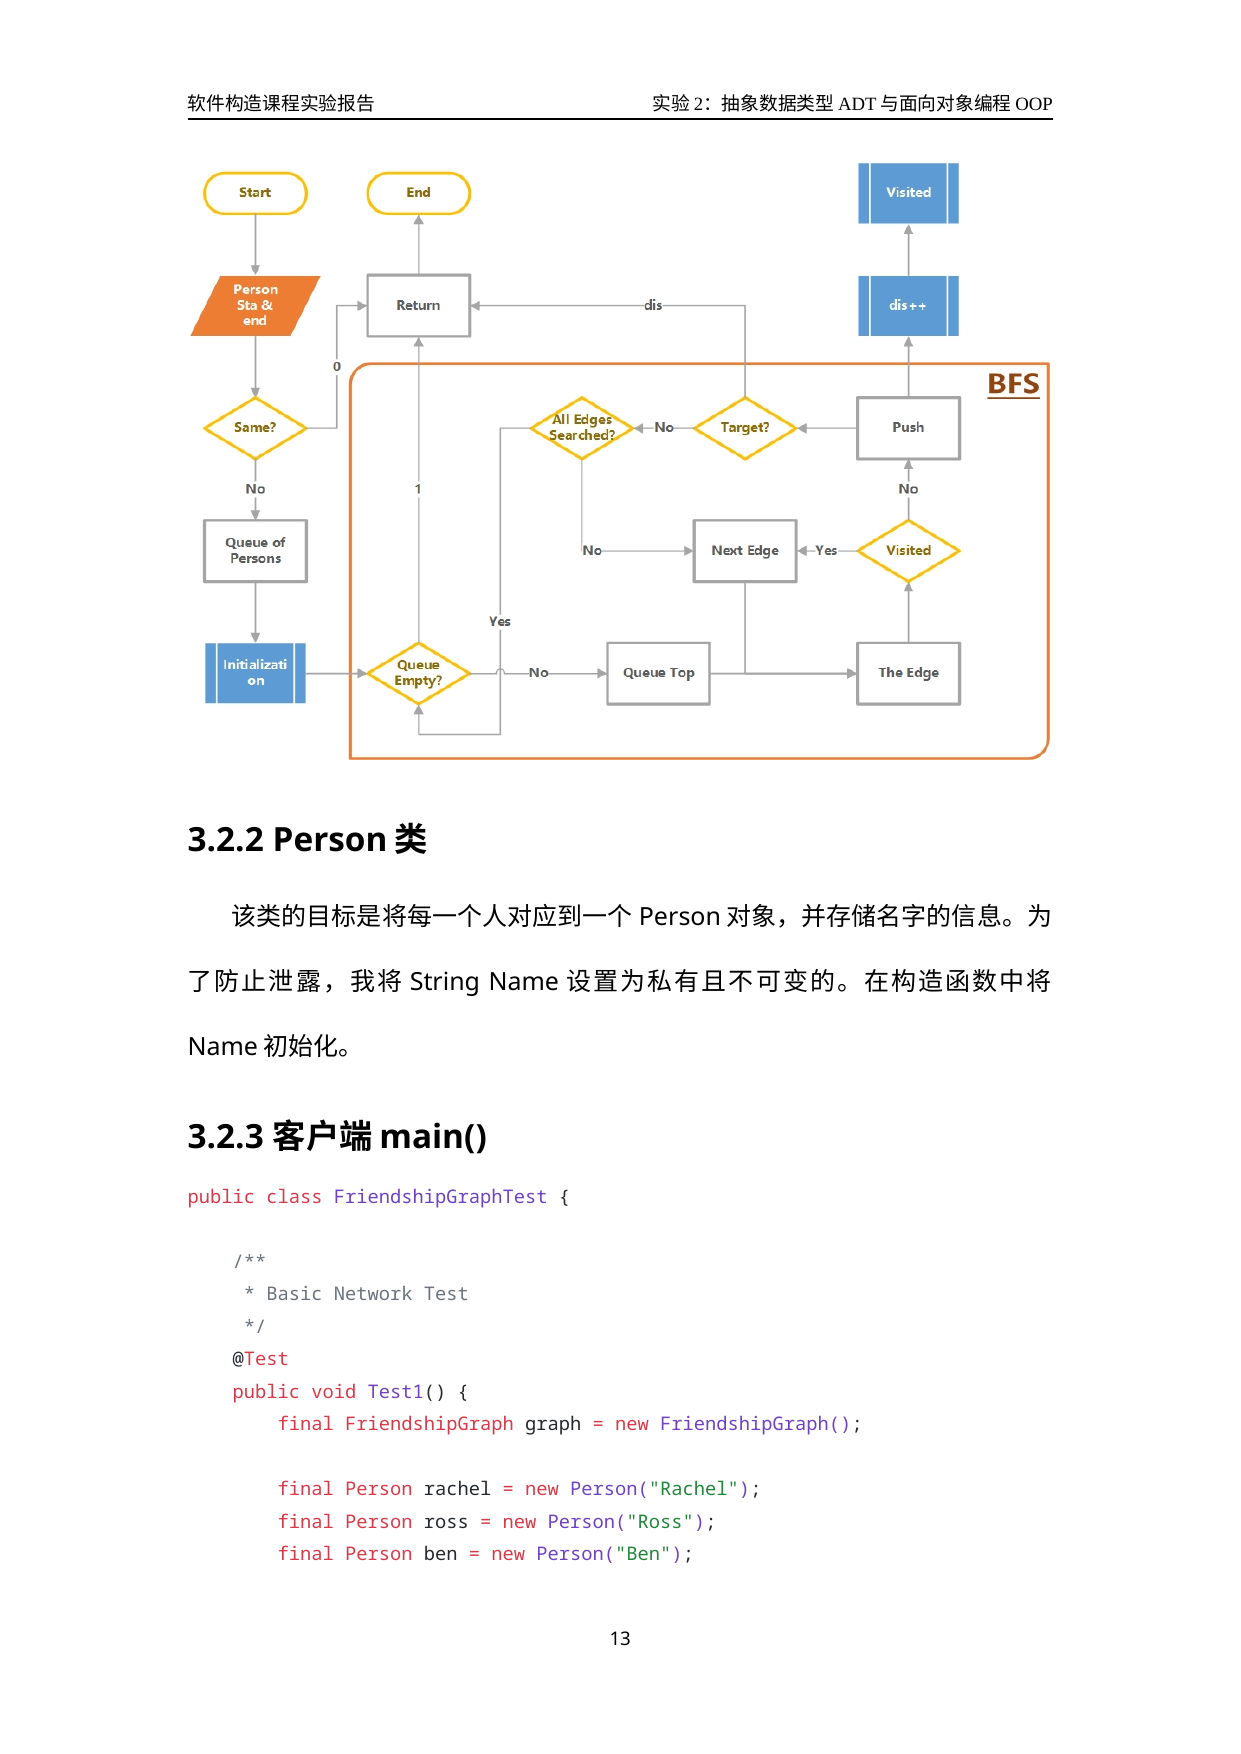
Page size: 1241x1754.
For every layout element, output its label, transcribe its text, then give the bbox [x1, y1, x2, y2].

text final FriendshipGraph graph = new FriendshipGraph(); [187, 1407, 1053, 1439]
text * Basic Network Test [187, 1277, 1053, 1309]
text final Person ben = new Person("Ben"); [187, 1537, 1053, 1569]
text final Person rachel = new Person("Rachel"); [187, 1472, 1053, 1504]
subtitle Person类 [187, 804, 1053, 869]
text /** [187, 1244, 1053, 1277]
text final Person ross = new Person("Ross"); [187, 1504, 1053, 1537]
subtitle 客户端main() [187, 1102, 1053, 1167]
text public class FriendshipGraphTest { [187, 1179, 1053, 1212]
text public void Test1() { [187, 1374, 1053, 1407]
text 该类的目标是将每一个人对应到一个Person对象，并存储名字的信息。为了防止泄露，我将String Name设置为私有且不可变的。在构造函数中将Name初始化。 [187, 882, 1053, 1077]
picture [187, 162, 1053, 760]
text */ [187, 1309, 1053, 1342]
text @Test [187, 1342, 1053, 1374]
